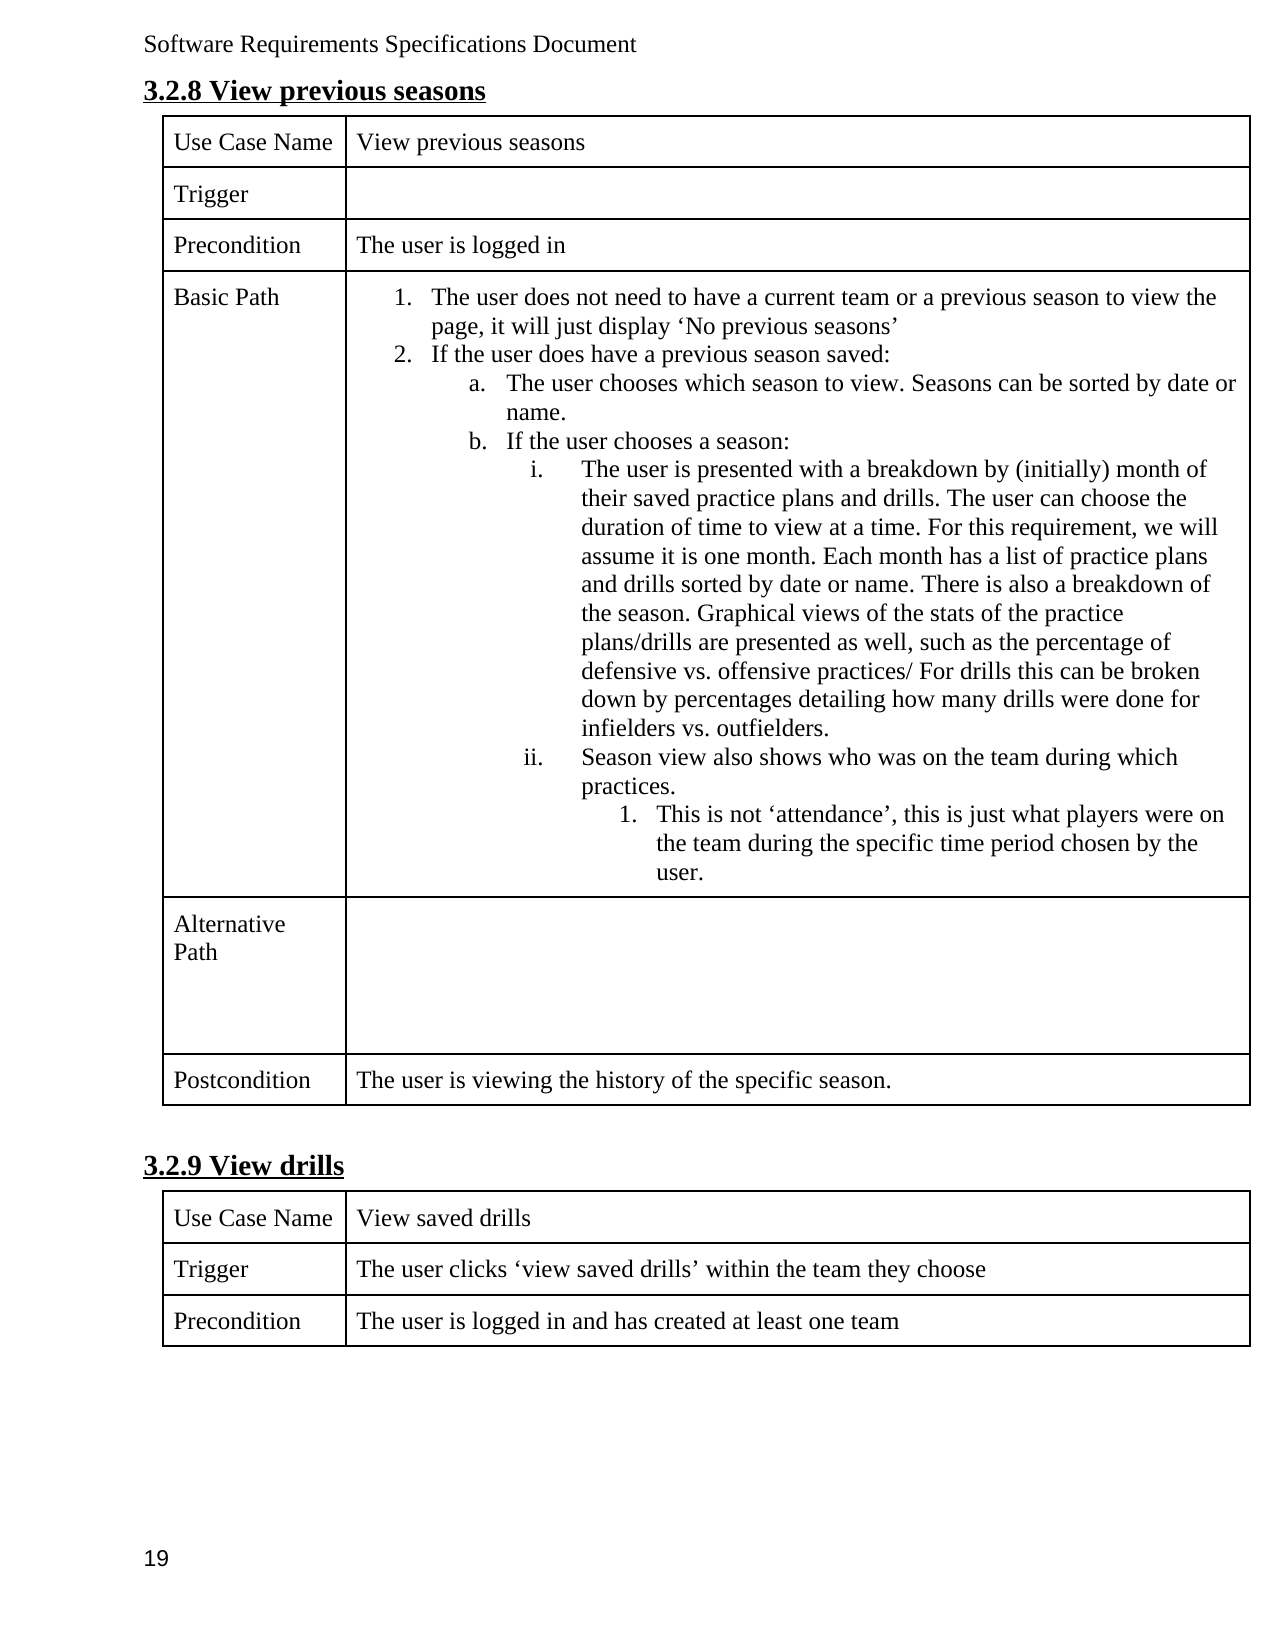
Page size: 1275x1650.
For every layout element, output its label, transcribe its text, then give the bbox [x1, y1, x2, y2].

table_header View previous seasons [347, 117, 1249, 166]
table_cell [347, 898, 1249, 1052]
table_cell Precondition [164, 1296, 345, 1345]
table_header Use Case Name [164, 117, 345, 166]
table_cell Trigger [164, 1244, 345, 1293]
table_cell Basic Path [164, 272, 345, 896]
subtitle 3.2.9 View drills [143, 1148, 1021, 1182]
subtitle 3.2.8 View previous seasons [143, 73, 1021, 106]
table_cell The user is logged in and has created at least one team [347, 1296, 1249, 1345]
table_cell Postcondition [164, 1055, 345, 1104]
table_header Use Case Name [164, 1192, 345, 1242]
table_cell The user is logged in [347, 220, 1249, 269]
table_cell [347, 168, 1249, 218]
table_cell The user does not need to have a current team or a previous season to view the page, it will just display ‘No previous seasons’ If the user does have a previous season saved: The user chooses which season to view. Seasons can be sorted by date or name. If the user chooses a season: The user is presented with a breakdown by (initially) month of their saved practice plans and drills. The user can choose the duration of time to view at a time. For this requirement, we will assume it is one month. Each month has a list of practice plans and drills sorted by date or name. There is also a breakdown of the season. Graphical views of the stats of the practice plans/drills are presented as well, such as the percentage of defensive vs. offensive practices/ For drills this can be broken down by percentages detailing how many drills were done for infielders vs. outfielders. Season view also shows who was on the team during which practices. This is not ‘attendance’, this is just what players were on the team during the specific time period chosen by the user. [347, 272, 1249, 896]
table_cell The user clicks ‘view saved drills’ within the team they choose [347, 1244, 1249, 1293]
table_cell Precondition [164, 220, 345, 269]
table_header View saved drills [347, 1192, 1249, 1242]
table_cell Trigger [164, 168, 345, 218]
table_cell Alternative Path [164, 898, 345, 1052]
table_cell The user is viewing the history of the specific season. [347, 1055, 1249, 1104]
